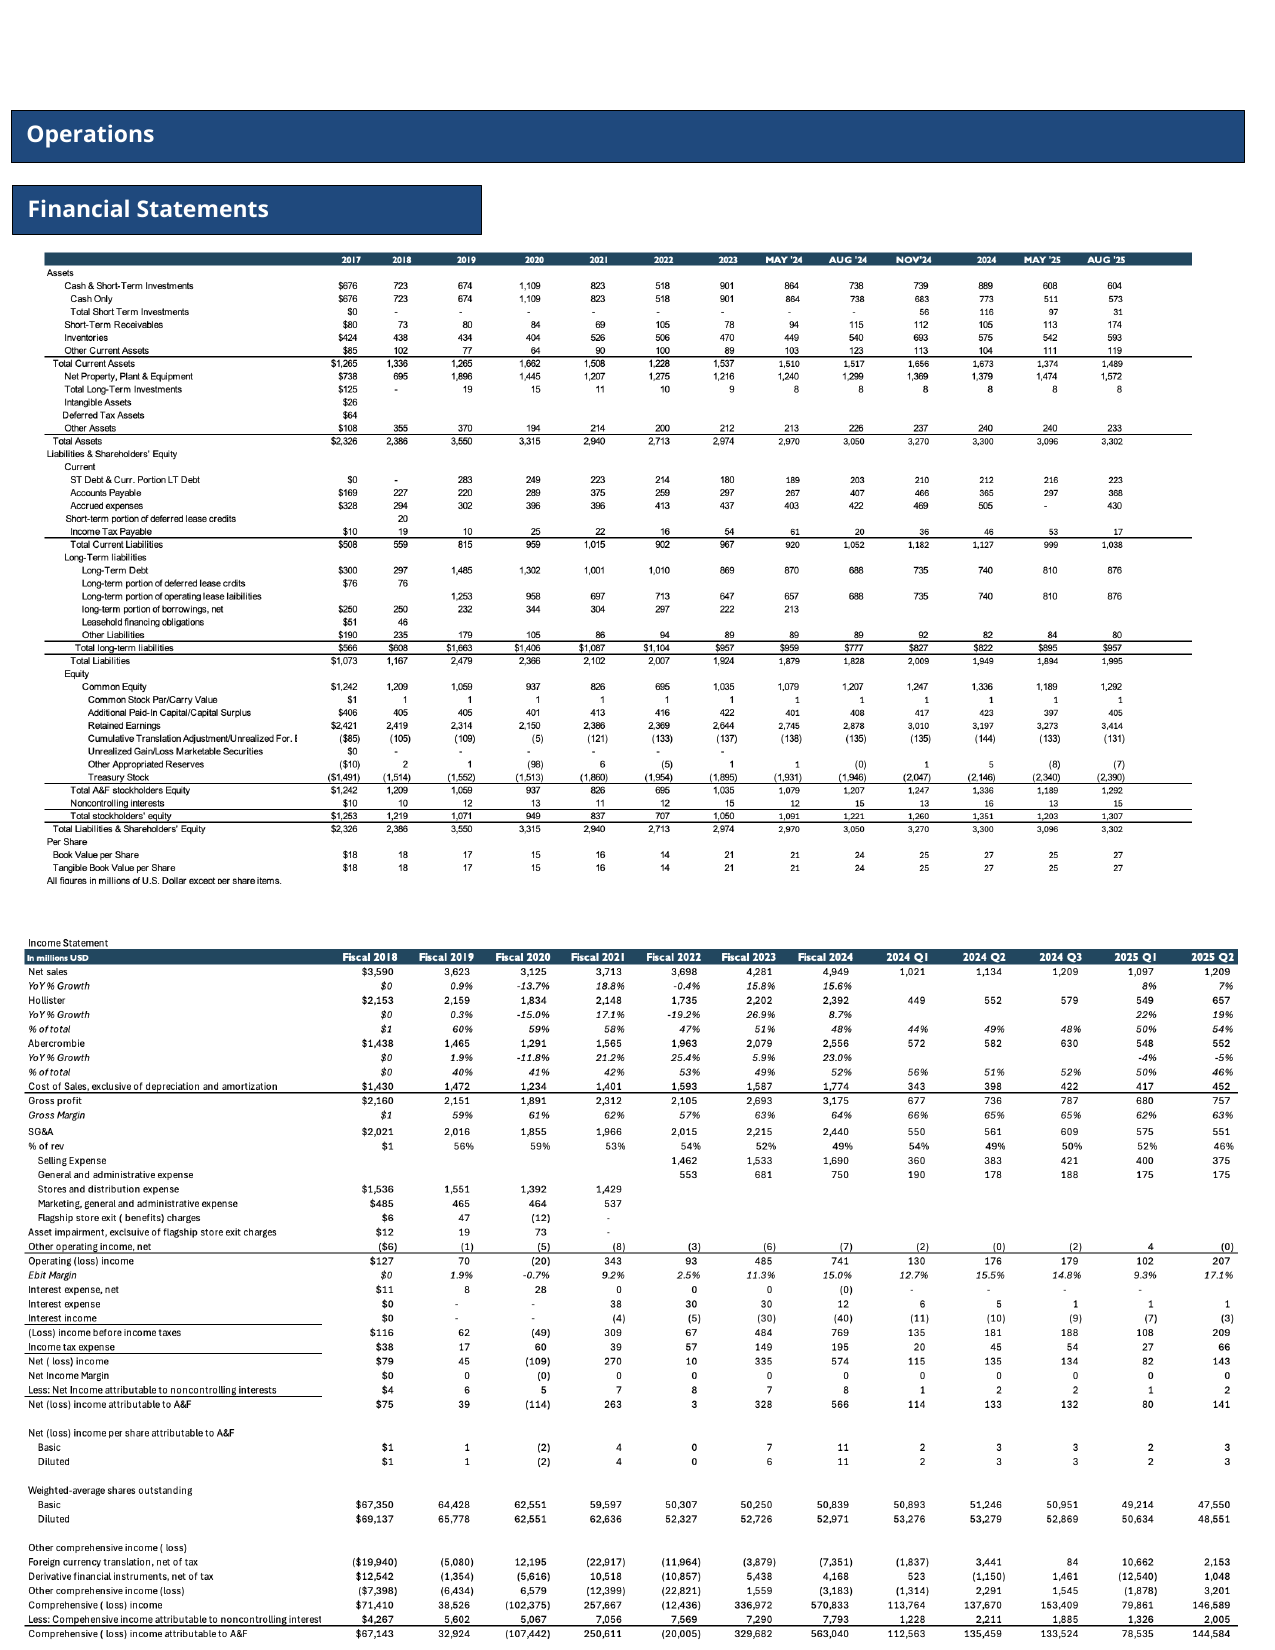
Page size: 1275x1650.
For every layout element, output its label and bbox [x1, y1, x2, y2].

picture [22, 933, 1244, 1648]
picture [36, 243, 1205, 883]
